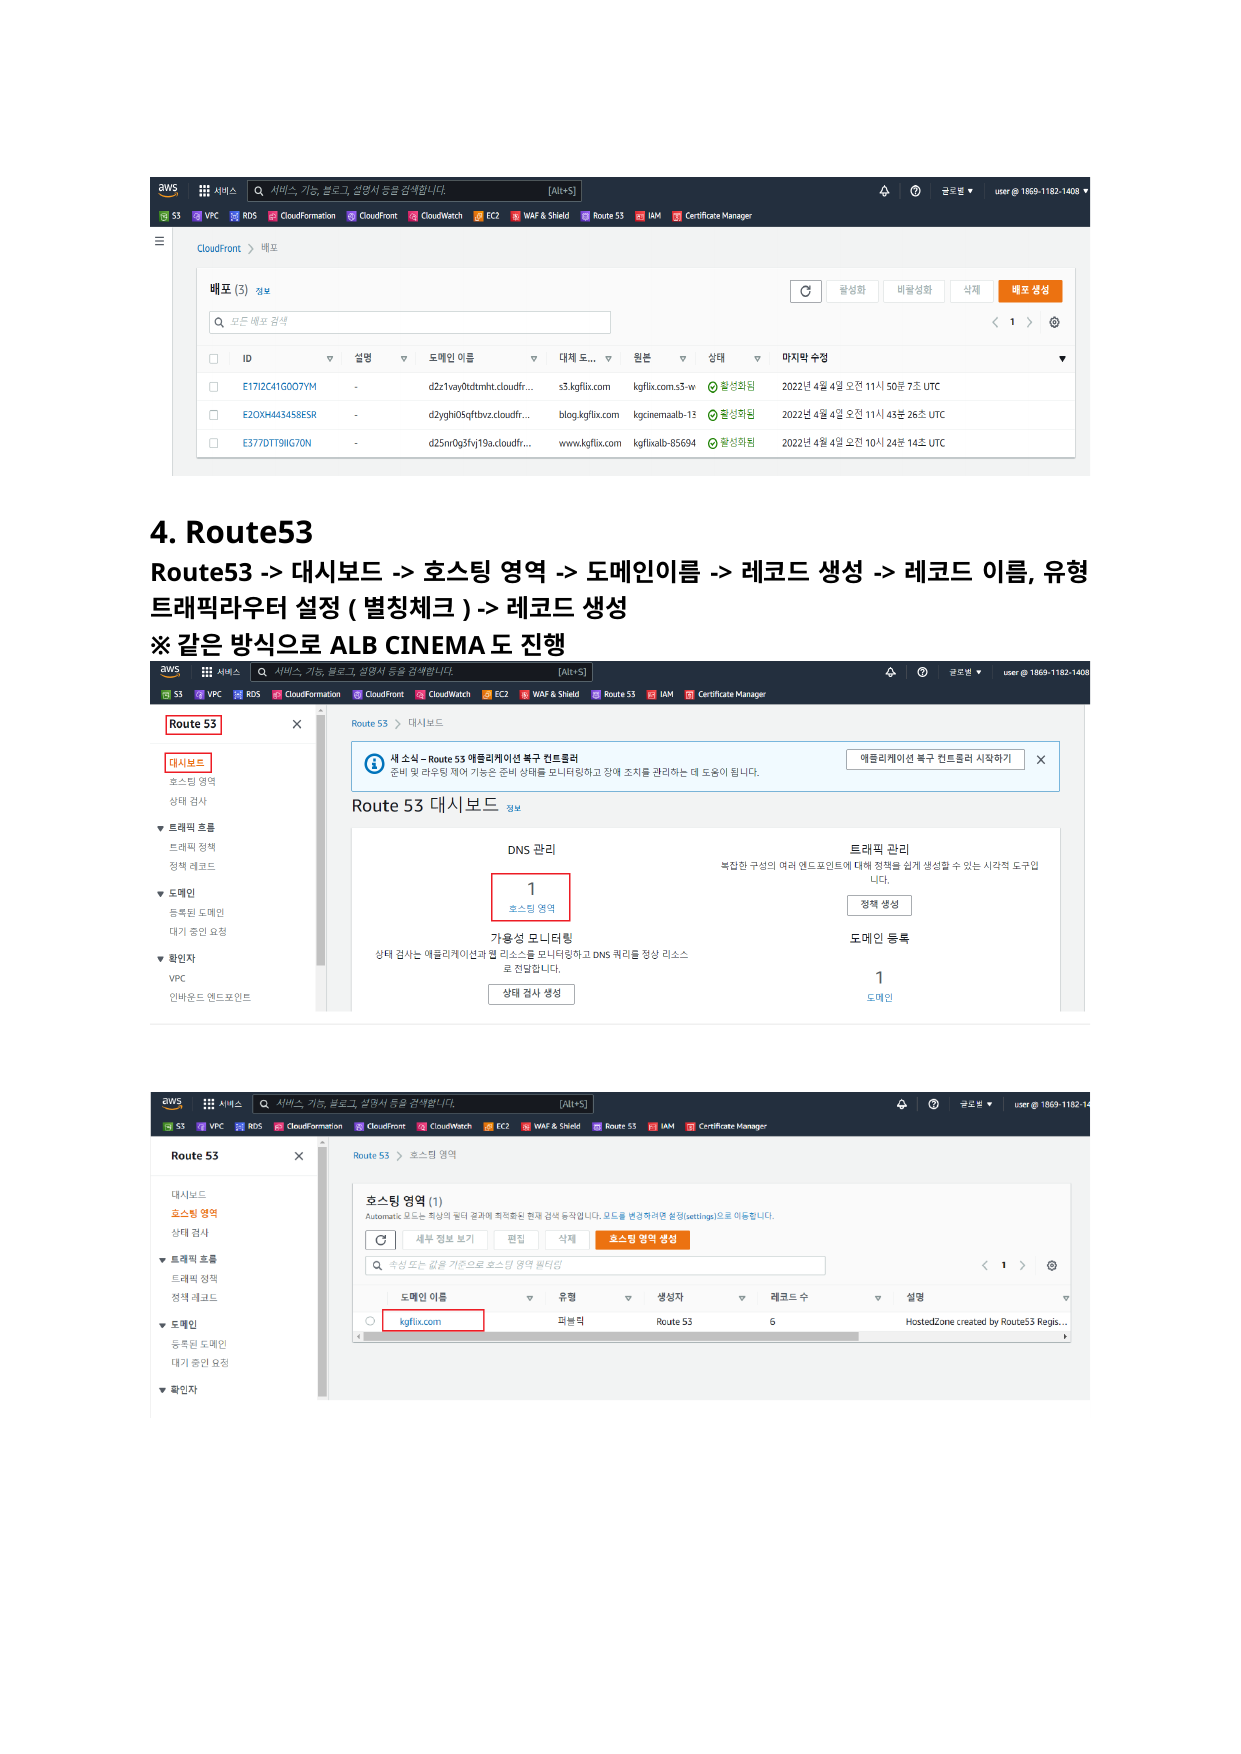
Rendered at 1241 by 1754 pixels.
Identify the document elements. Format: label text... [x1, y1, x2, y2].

text ※ 같은 방식으로 ALB CINEMA도 진행 [150, 625, 1090, 661]
picture [150, 1092, 1091, 1418]
text 4. Route53 [150, 510, 1090, 553]
picture [150, 661, 1091, 1025]
text Route53 -> 대시보드 -> 호스팅 영역 -> 도메인이름 -> 레코드 생성 -> 레코드 이름, 유형 트래픽라우터 설정 ( 별칭체크 ) -> 레코드 생성 [150, 553, 1090, 625]
picture [150, 177, 1091, 476]
